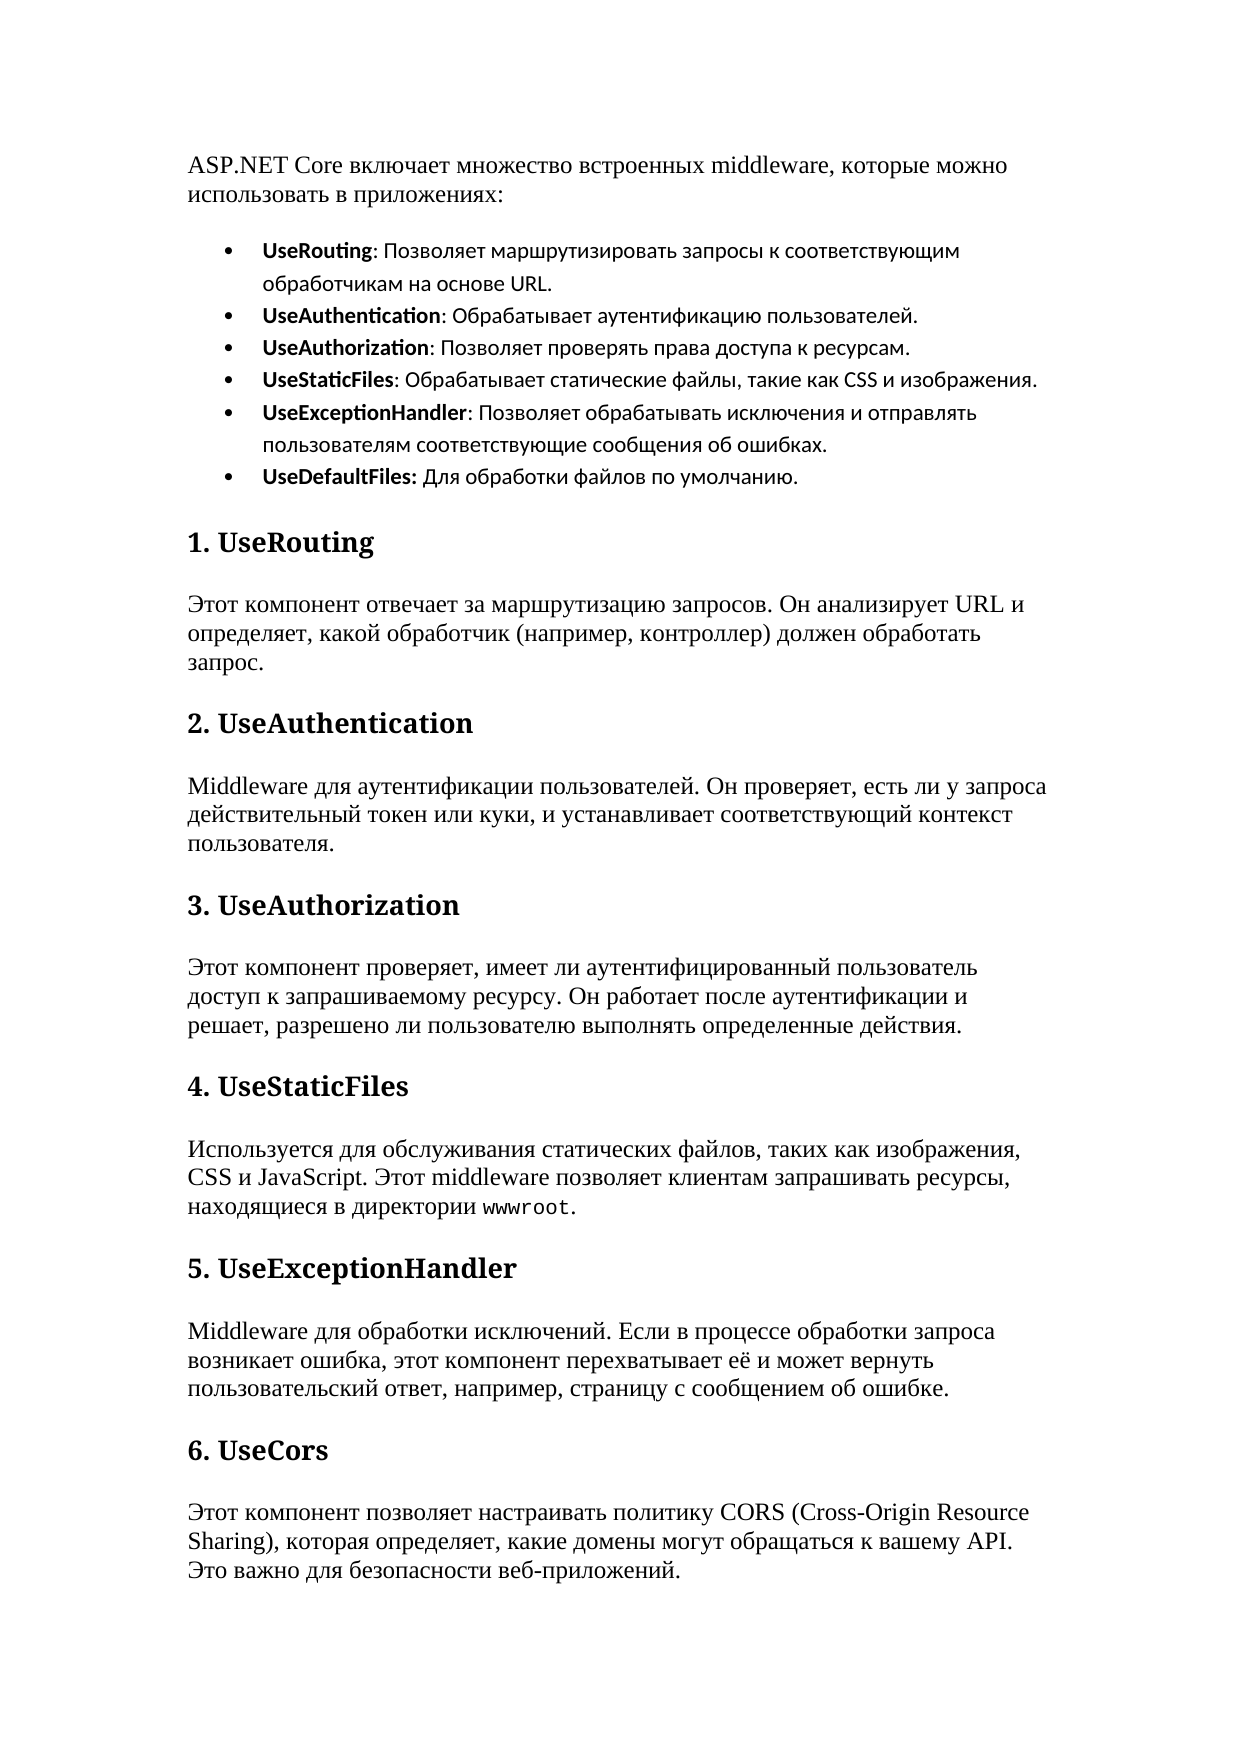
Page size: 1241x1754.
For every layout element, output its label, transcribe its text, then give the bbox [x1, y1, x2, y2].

subtitle 5. UseExceptionHandler [187, 1250, 1053, 1287]
text Этот компонент позволяет настраивать политику CORS (Cross-Origin Resource Sharing), которая определяет, какие домены могут обращаться к вашему API. Это важно для безопасности веб-приложений. [187, 1497, 1053, 1584]
subtitle 6. UseCors [187, 1431, 1053, 1468]
text Этот компонент проверяет, имеет ли аутентифицированный пользователь доступ к запрашиваемому ресурсу. Он работает после аутентификации и решает, разрешено ли пользователю выполнять определенные действия. [187, 952, 1053, 1038]
text Middleware для обработки исключений. Если в процессе обработки запроса возникает ошибка, этот компонент перехватывает её и может вернуть пользовательский ответ, например, страницу с сообщением об ошибке. [187, 1316, 1053, 1402]
list UseRouting: Позволяет маршрутизировать запросы к соответствующим обработчикам на основе URL. [225, 237, 1053, 297]
list UseAuthorization: Позволяет проверять права доступа к ресурсам. [225, 333, 1053, 361]
text Этот компонент отвечает за маршрутизацию запросов. Он анализирует URL и определяет, какой обработчик (например, контроллер) должен обработать запрос. [187, 589, 1053, 676]
text Используется для обслуживания статических файлов, таких как изображения, CSS и JavaScript. Этот middleware позволяет клиентам запрашивать ресурсы, находящиеся в директории wwwroot. [187, 1134, 1053, 1221]
subtitle 2. UseAuthentication [187, 705, 1053, 742]
subtitle 3. UseAuthorization [187, 886, 1053, 923]
list UseAuthentication: Обрабатывает аутентификацию пользователей. [225, 301, 1053, 329]
subtitle 4. UseStaticFiles [187, 1068, 1053, 1104]
subtitle 1. UseRouting [187, 523, 1053, 560]
list UseDefaultFiles: Для обработки файлов по умолчанию. [225, 462, 1053, 490]
text ASP.NET Core включает множество встроенных middleware, которые можно использовать в приложениях: [187, 150, 1053, 207]
text Middleware для аутентификации пользователей. Он проверяет, есть ли у запроса действительный токен или куки, и устанавливает соответствующий контекст пользователя. [187, 771, 1053, 857]
list UseExceptionHandler: Позволяет обрабатывать исключения и отправлять пользователям соответствующие сообщения об ошибках. [225, 398, 1053, 458]
list UseStaticFiles: Обрабатывает статические файлы, такие как CSS и изображения. [225, 365, 1053, 393]
